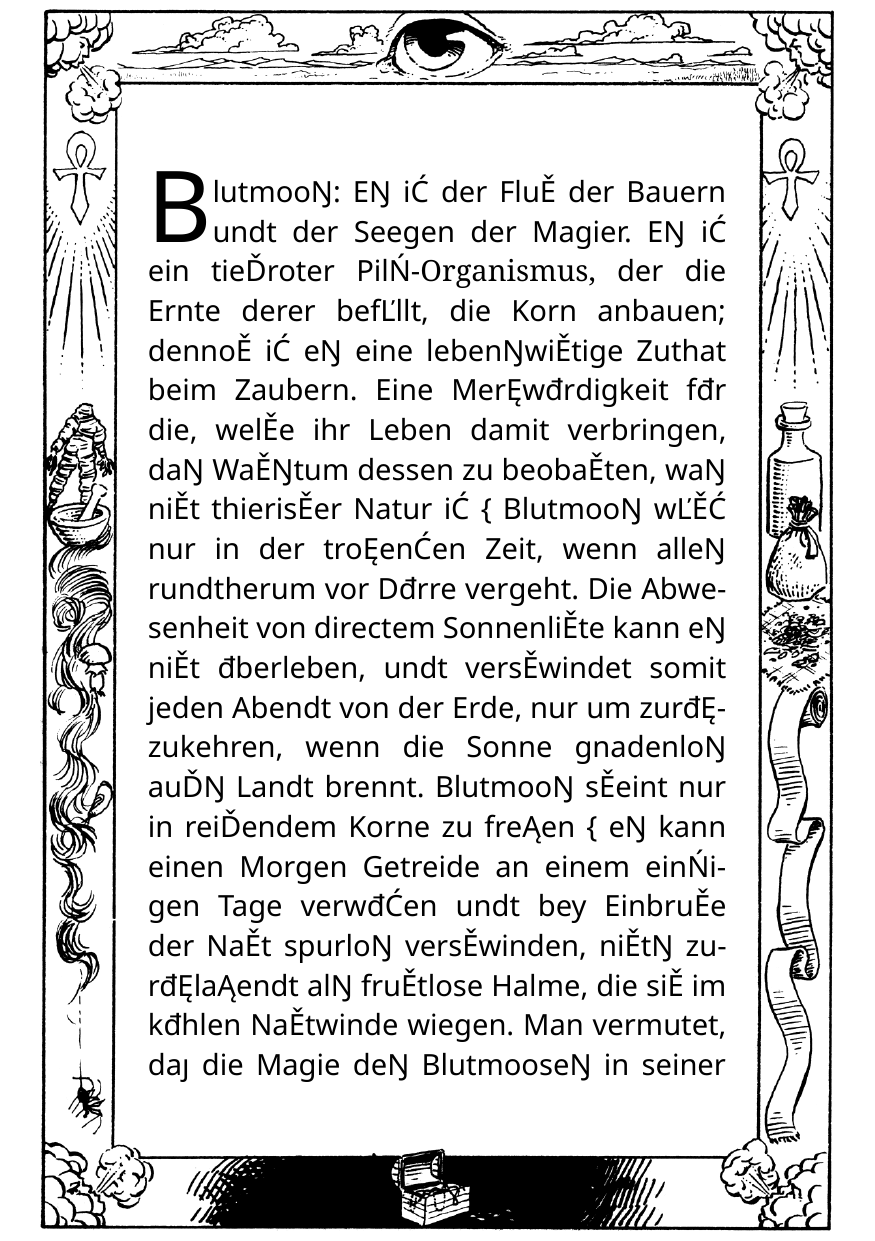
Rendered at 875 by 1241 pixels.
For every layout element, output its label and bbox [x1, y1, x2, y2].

picture [40, 9, 834, 1231]
text [148, 171, 726, 1084]
